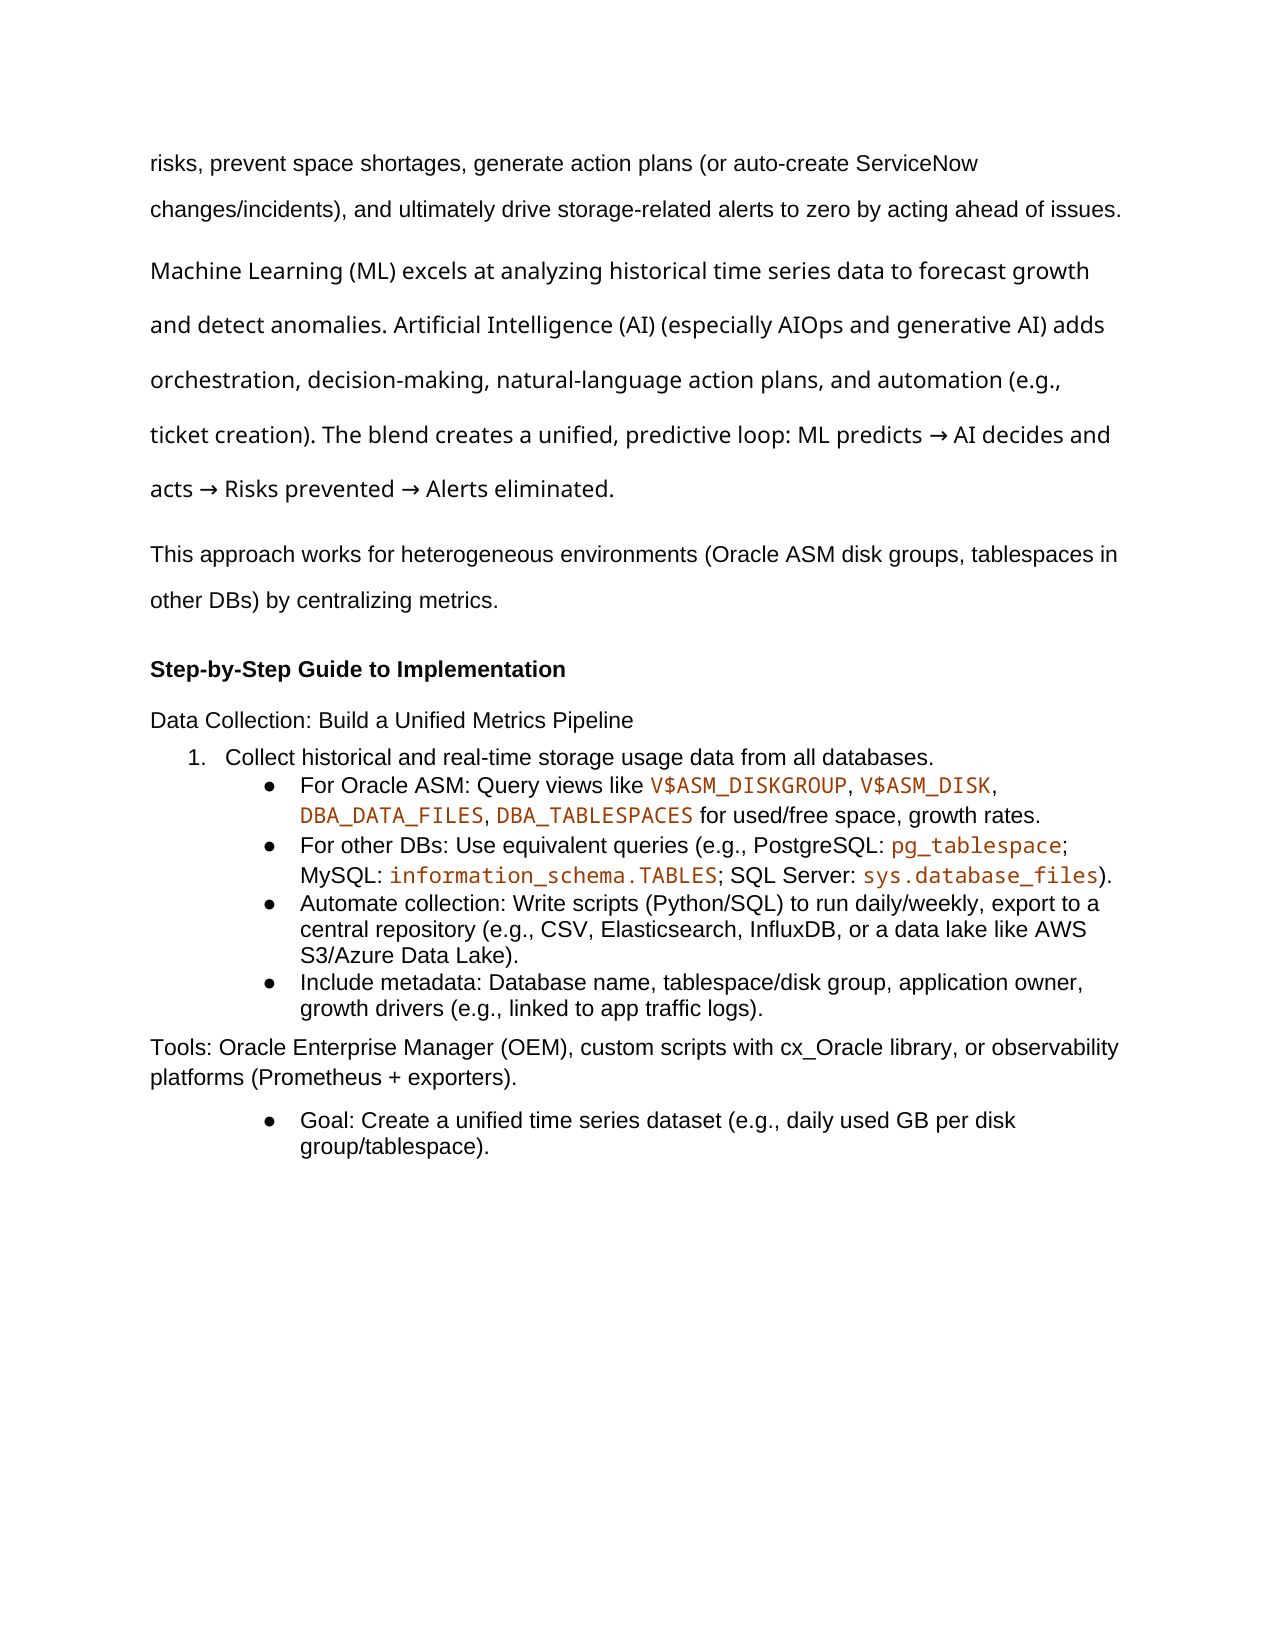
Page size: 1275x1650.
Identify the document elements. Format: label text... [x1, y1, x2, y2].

list For other DBs: Use equivalent queries (e.g., PostgreSQL: pg_tablespace; MySQL: information_schema.TABLES; SQL Server: sys.database_files). [262, 830, 1125, 889]
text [150, 150, 1125, 222]
list Automate collection: Write scripts (Python/SQL) to run daily/weekly, export to a central repository (e.g., CSV, Elasticsearch, InfluxDB, or a data lake like AWS S3/Azure Data Lake). [262, 889, 1125, 968]
list Include metadata: Database name, tablespace/disk group, application owner, growth drivers (e.g., linked to app traffic logs). [262, 968, 1125, 1021]
text This approach works for heterogeneous environments (Oracle ASM disk groups, tablespaces in other DBs) by centralizing metrics. [150, 541, 1125, 613]
list Goal: Create a unified time series dataset (e.g., daily used GB per disk group/tablespace). [262, 1107, 1125, 1159]
text Data Collection: Build a Unified Metrics Pipeline [150, 707, 1125, 734]
list For Oracle ASM: Query views like V$ASM_DISKGROUP, V$ASM_DISK, DBA_DATA_FILES, DBA_TABLESPACES for used/free space, growth rates. [262, 770, 1125, 830]
text Machine Learning (ML) excels at analyzing historical time series data to forecast growth and detect anomalies. Artificial Intelligence (AI) (especially AIOps and generative AI) adds orchestration, decision-making, natural-language action plans, and automation (e.g., ticket creation). The blend creates a unified, predictive loop: ML predicts → AI decides and acts → Risks prevented → Alerts eliminated. [150, 254, 1125, 504]
subtitle Step-by-Step Guide to Implementation [150, 656, 1125, 682]
list Collect historical and real-time storage usage data from all databases. [187, 744, 1125, 770]
text Tools: Oracle Enterprise Manager (OEM), custom scripts with cx_Oracle library, or observability platforms (Prometheus + exporters). [150, 1034, 1125, 1090]
